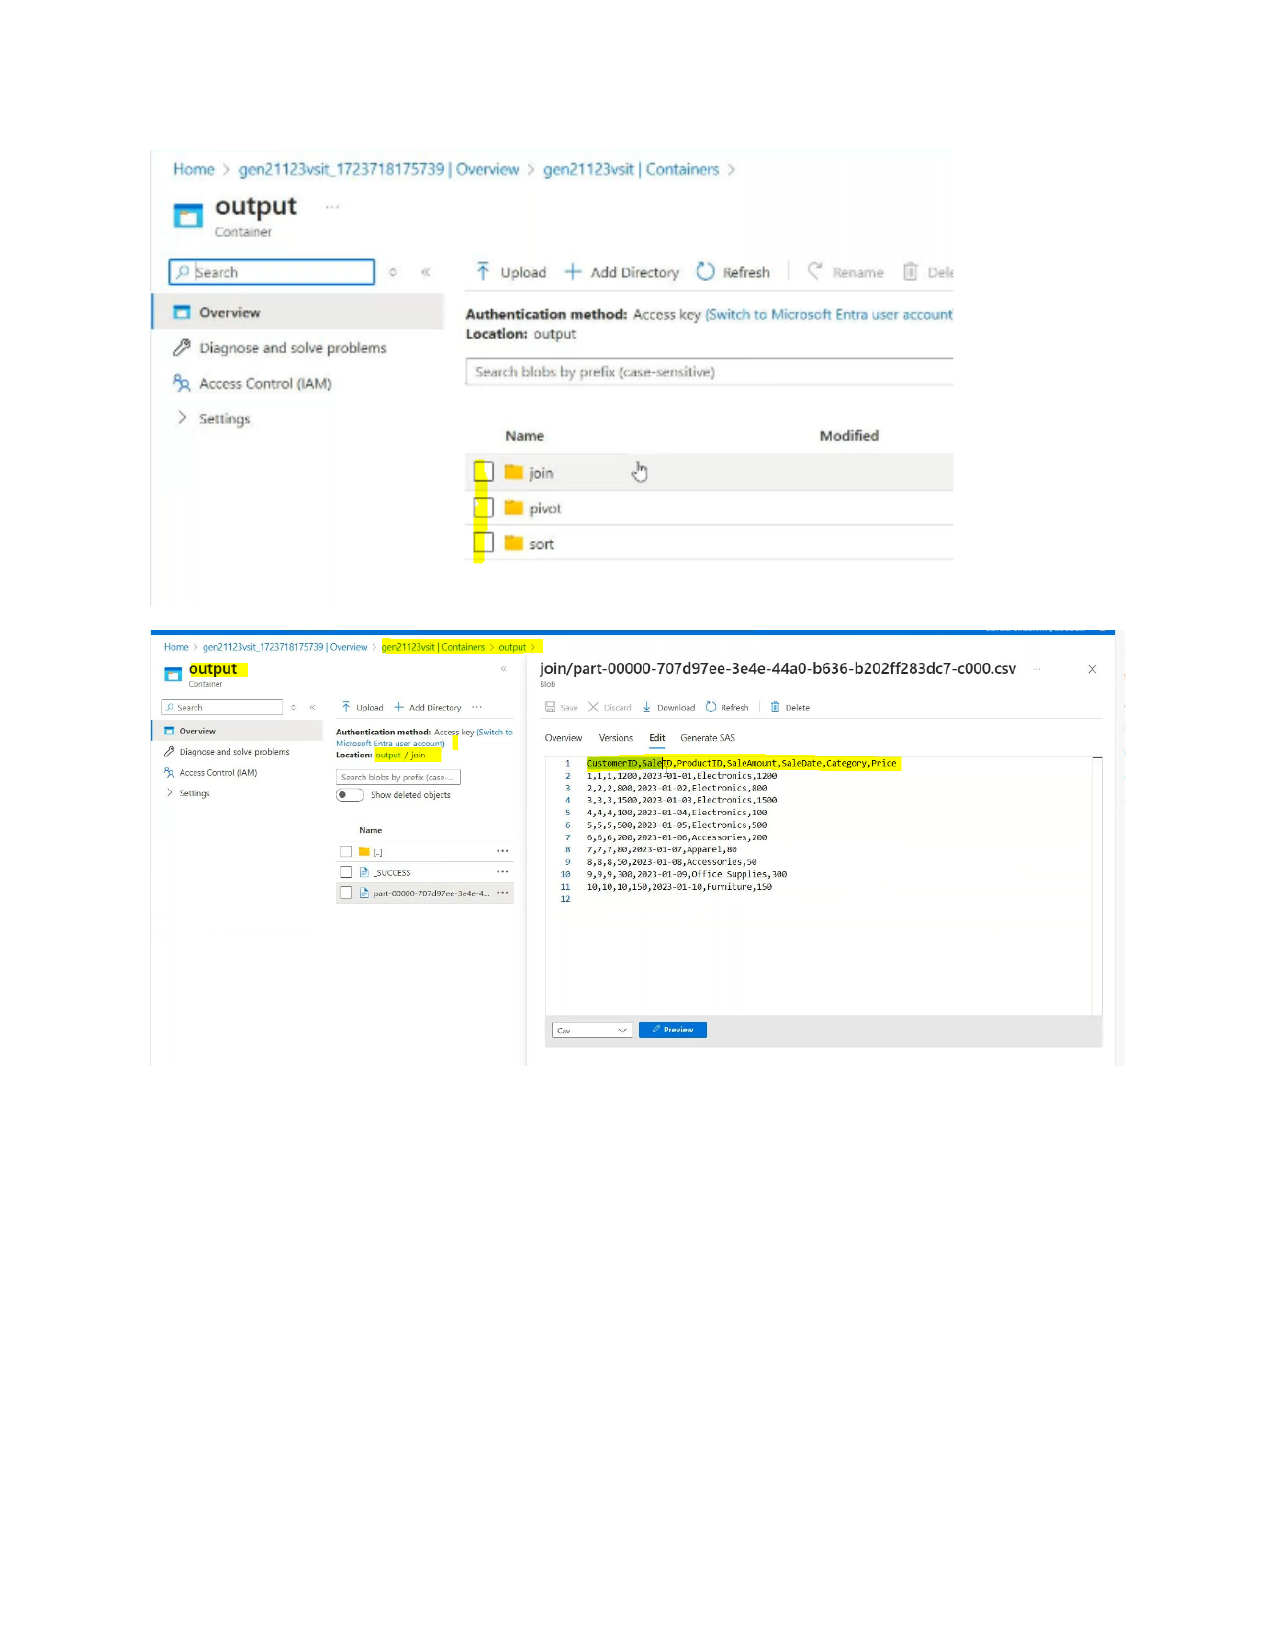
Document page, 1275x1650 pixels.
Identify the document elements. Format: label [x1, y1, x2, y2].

picture [150, 630, 1125, 1066]
picture [150, 150, 954, 606]
